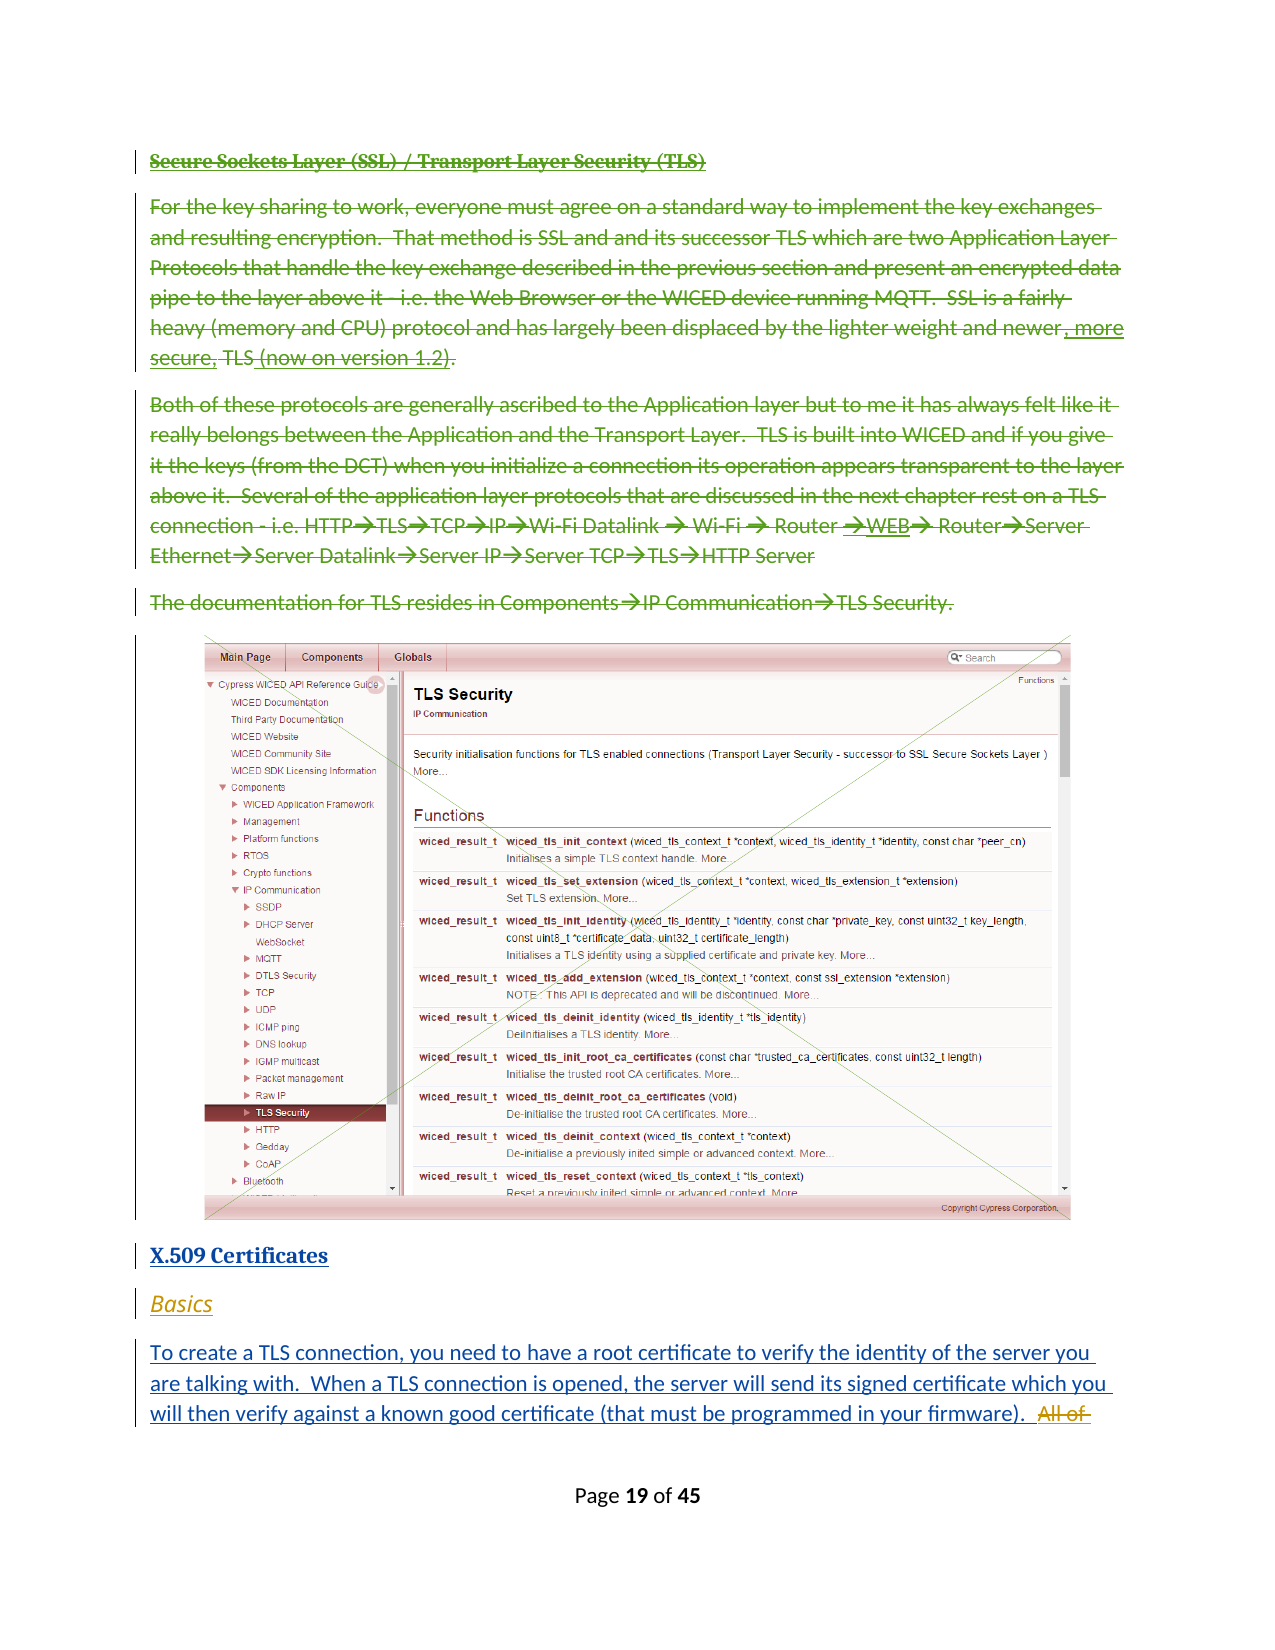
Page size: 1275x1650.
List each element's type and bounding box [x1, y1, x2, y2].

picture [204, 636, 636, 1219]
picture [206, 635, 1069, 927]
picture [639, 636, 1071, 1219]
picture [206, 929, 1069, 1220]
